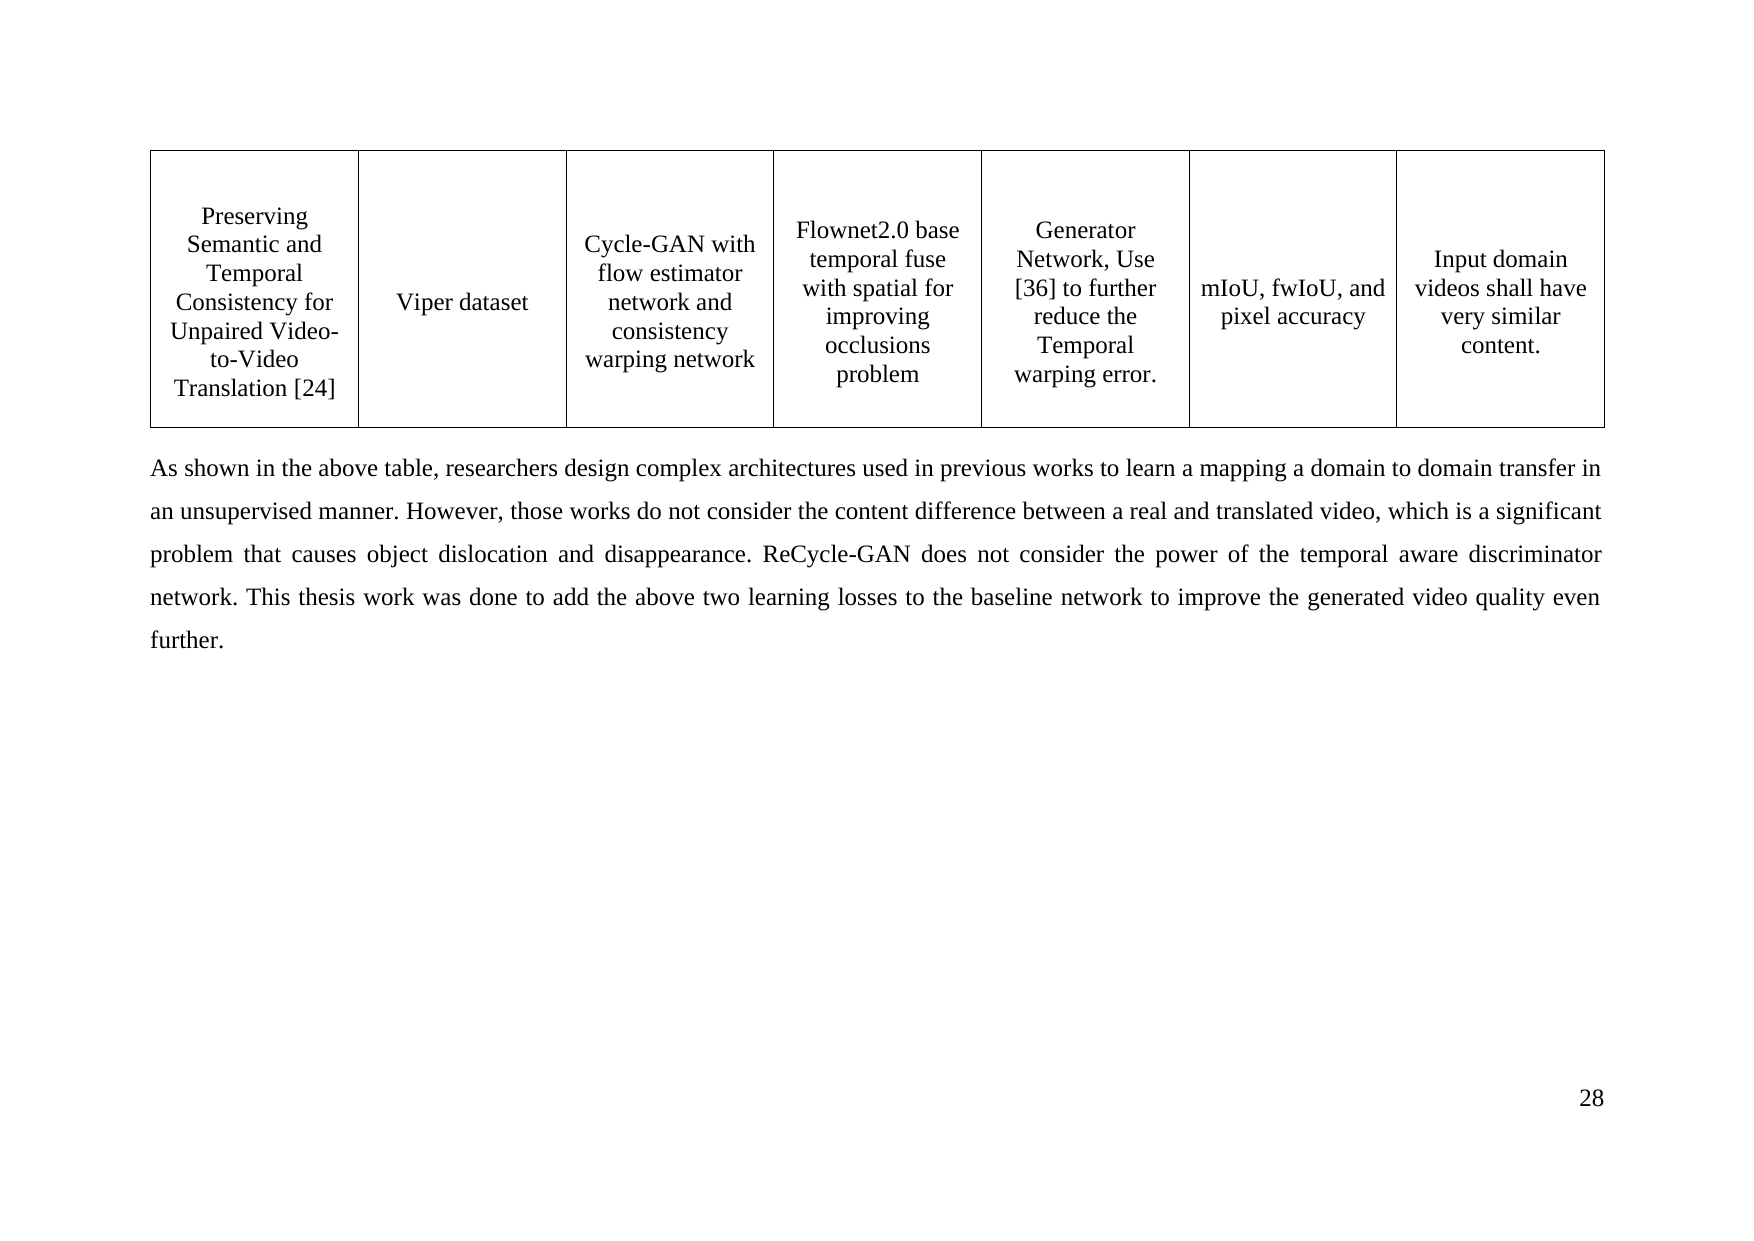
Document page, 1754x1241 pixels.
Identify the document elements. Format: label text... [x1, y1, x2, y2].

table_cell Preserving Semantic and Temporal Consistency for Unpaired Video-to-Video Translation [24] [151, 151, 358, 427]
table_cell Generator Network, Use [36] to further reduce the Temporal warping error. [982, 151, 1189, 427]
table_cell mIoU, fwIoU, and pixel accuracy [1190, 151, 1396, 427]
text As shown in the above table, researchers design complex architectures used in previous works to learn a mapping a domain to domain transfer in an unsupervised manner. However, those works do not consider the content difference between a real and translated video, which is a significant problem that causes object dislocation and disappearance. ReCycle-GAN does not consider the power of the temporal aware discriminator network. This thesis work was done to add the above two learning losses to the baseline network to improve the generated video quality even further. [150, 453, 1604, 654]
table_cell Viper dataset [359, 151, 566, 427]
table_cell Flownet2.0 base temporal fuse with spatial for improving occlusions problem [774, 151, 981, 427]
table_cell Input domain videos shall have very similar content. [1397, 151, 1604, 427]
table_cell Cycle-GAN with flow estimator network and consistency warping network [567, 151, 773, 427]
